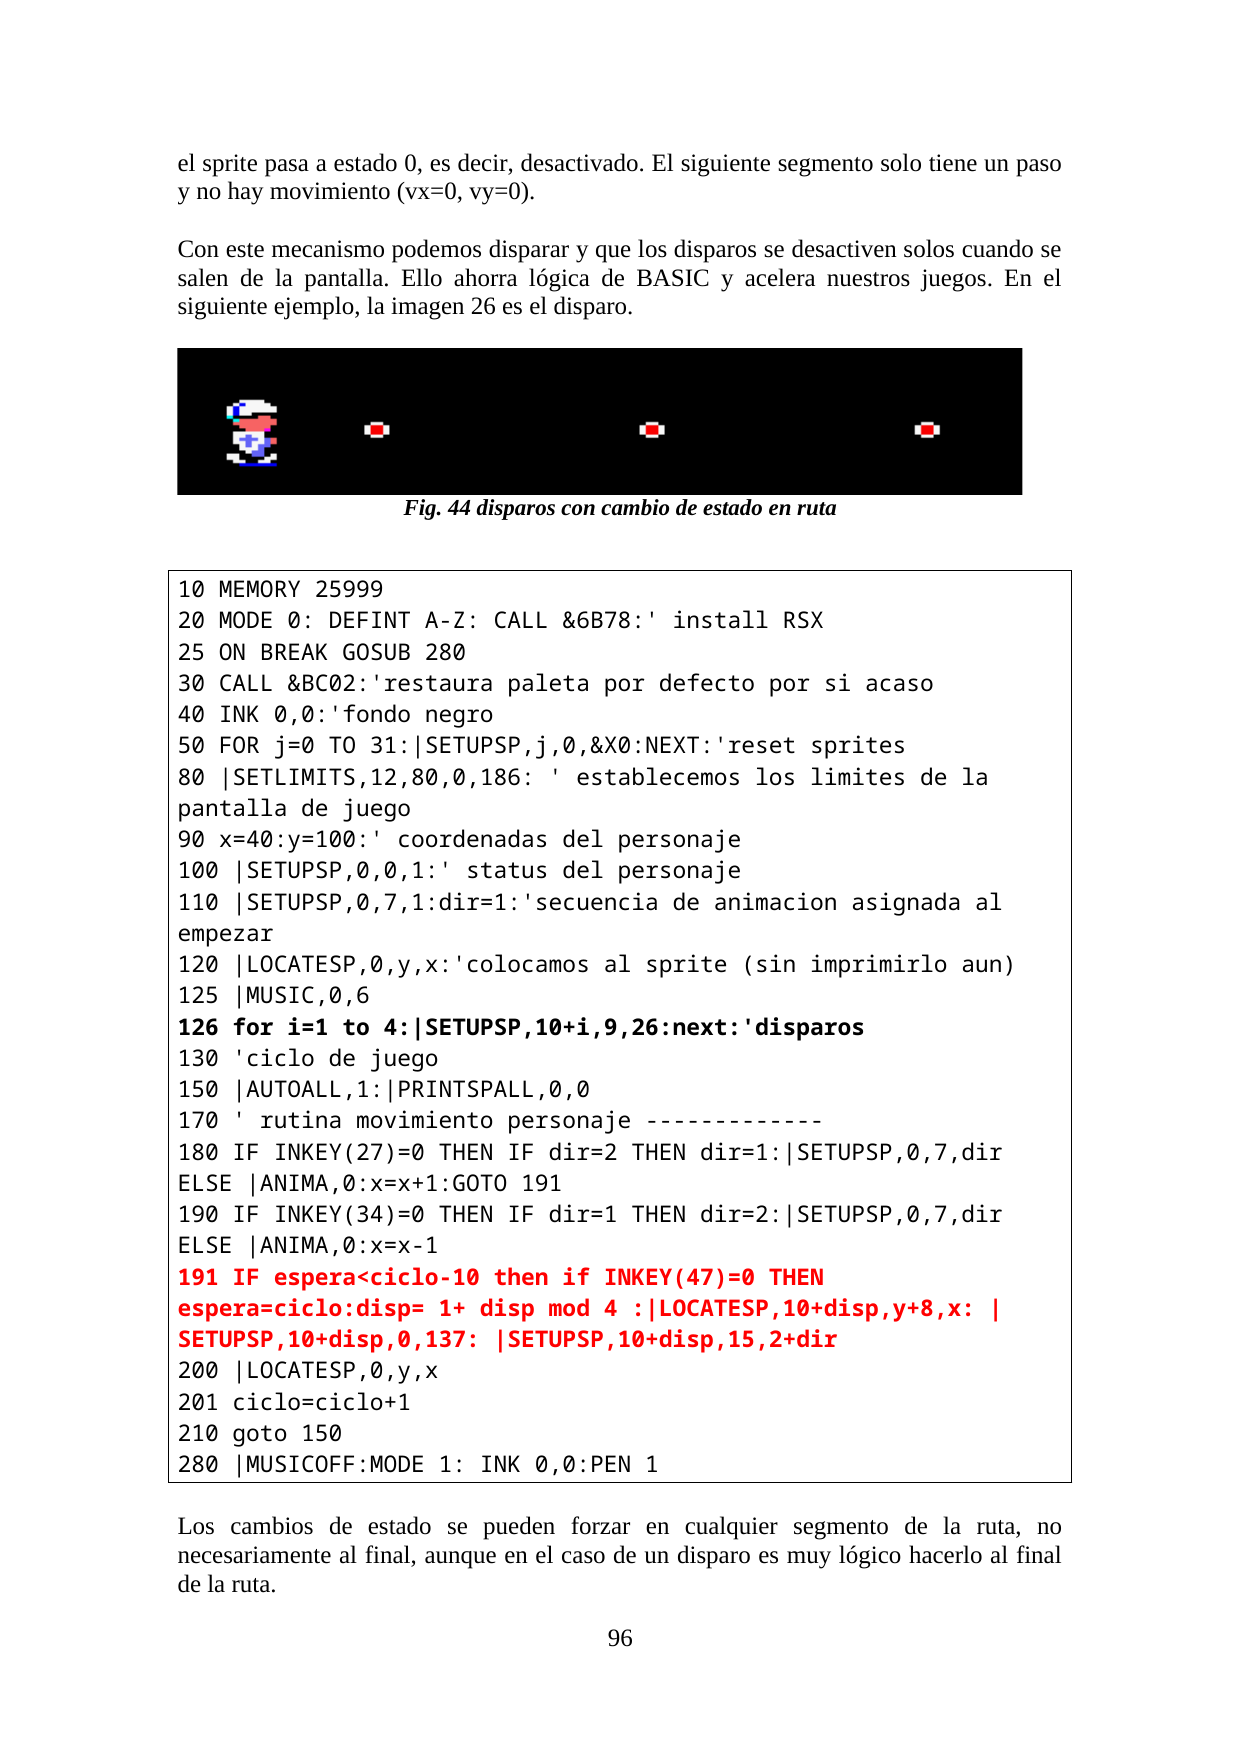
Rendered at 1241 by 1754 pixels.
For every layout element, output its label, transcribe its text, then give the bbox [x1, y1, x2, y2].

text 90 x=40:y=100:' coordenadas del personaje [177, 823, 1063, 854]
text 50 FOR j=0 TO 31:|SETUPSP,j,0,&X0:NEXT:'reset sprites [177, 729, 1063, 761]
text 100 |SETUPSP,0,0,1:' status del personaje [177, 854, 1063, 886]
text 190 IF INKEY(34)=0 THEN IF dir=1 THEN dir=2:|SETUPSP,0,7,dir ELSE |ANIMA,0:x=x-1 [177, 1198, 1063, 1261]
text 125 |MUSIC,0,6 [177, 979, 1063, 1011]
text 110 |SETUPSP,0,7,1:dir=1:'secuencia de animacion asignada al empezar [177, 886, 1063, 948]
text 210 goto 150 [177, 1417, 1063, 1445]
text Los cambios de estado se pueden forzar en cualquier segmento de la ruta, no necesariamente al final, aunque en el caso de un disparo es muy lógico hacerlo al final de la ruta. [177, 1511, 1063, 1598]
text 170 ' rutina movimiento personaje ------------- [177, 1104, 1063, 1136]
text 10 MEMORY 25999 [169, 571, 1071, 604]
text 25 ON BREAK GOSUB 280 [177, 636, 1063, 667]
text 201 ciclo=ciclo+1 [177, 1386, 1063, 1417]
text 150 |AUTOALL,1:|PRINTSPALL,0,0 [177, 1073, 1063, 1104]
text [177, 148, 1063, 205]
text 80 |SETLIMITS,12,80,0,186: ' establecemos los limites de la pantalla de juego [177, 761, 1063, 823]
text 126 for i=1 to 4:|SETUPSP,10+i,9,26:next:'disparos [177, 1011, 1063, 1042]
text 20 MODE 0: DEFINT A-Z: CALL &6B78:' install RSX [177, 604, 1063, 636]
text 180 IF INKEY(27)=0 THEN IF dir=2 THEN dir=1:|SETUPSP,0,7,dir ELSE |ANIMA,0:x=x+1:GOTO 191 [177, 1136, 1063, 1198]
text 200 |LOCATESP,0,y,x [177, 1354, 1063, 1386]
text 130 'ciclo de juego [177, 1042, 1063, 1073]
text Con este mecanismo podemos disparar y que los disparos se desactiven solos cuando se salen de la pantalla. Ello ahorra lógica de BASIC y acelera nuestros juegos. En el siguiente ejemplo, la imagen 26 es el disparo. [177, 234, 1063, 320]
text 280 |MUSICOFF:MODE 1: INK 0,0:PEN 1 [169, 1445, 1071, 1482]
text 120 |LOCATESP,0,y,x:'colocamos al sprite (sin imprimirlo aun) [177, 948, 1063, 979]
picture [177, 348, 1023, 495]
text 40 INK 0,0:'fondo negro [177, 698, 1063, 729]
text 30 CALL &BC02:'restaura paleta por defecto por si acaso [177, 667, 1063, 698]
text 191 IF espera<ciclo-10 then if INKEY(47)=0 THEN espera=ciclo:disp= 1+ disp mod 4 :|LOCATESP,10+disp,y+8,x: |SETUPSP,10+disp,0,137: |SETUPSP,10+disp,15,2+dir [177, 1261, 1063, 1354]
